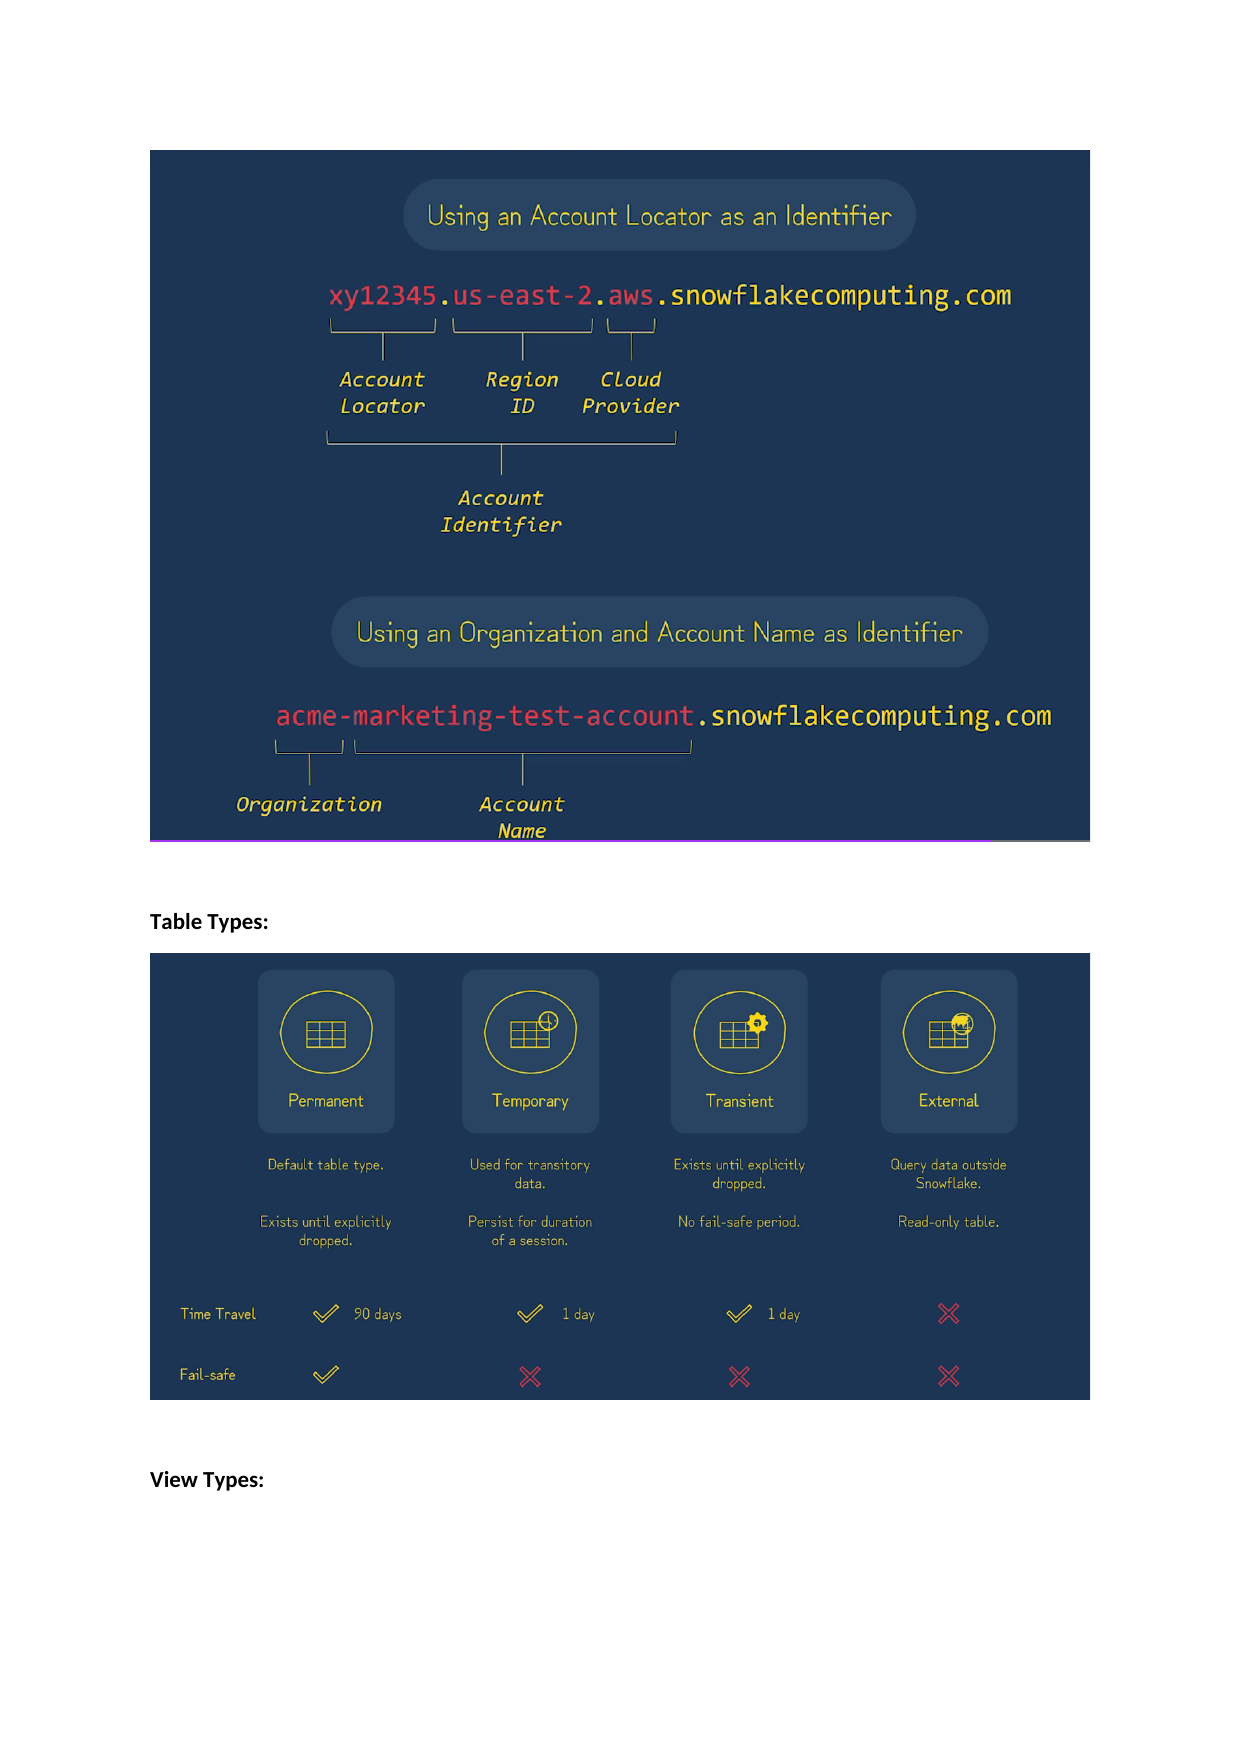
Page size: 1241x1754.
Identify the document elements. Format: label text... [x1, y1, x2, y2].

picture [150, 953, 1091, 1400]
picture [150, 150, 1091, 842]
text View Types: [150, 1466, 1090, 1494]
text Table Types: [150, 907, 1090, 935]
